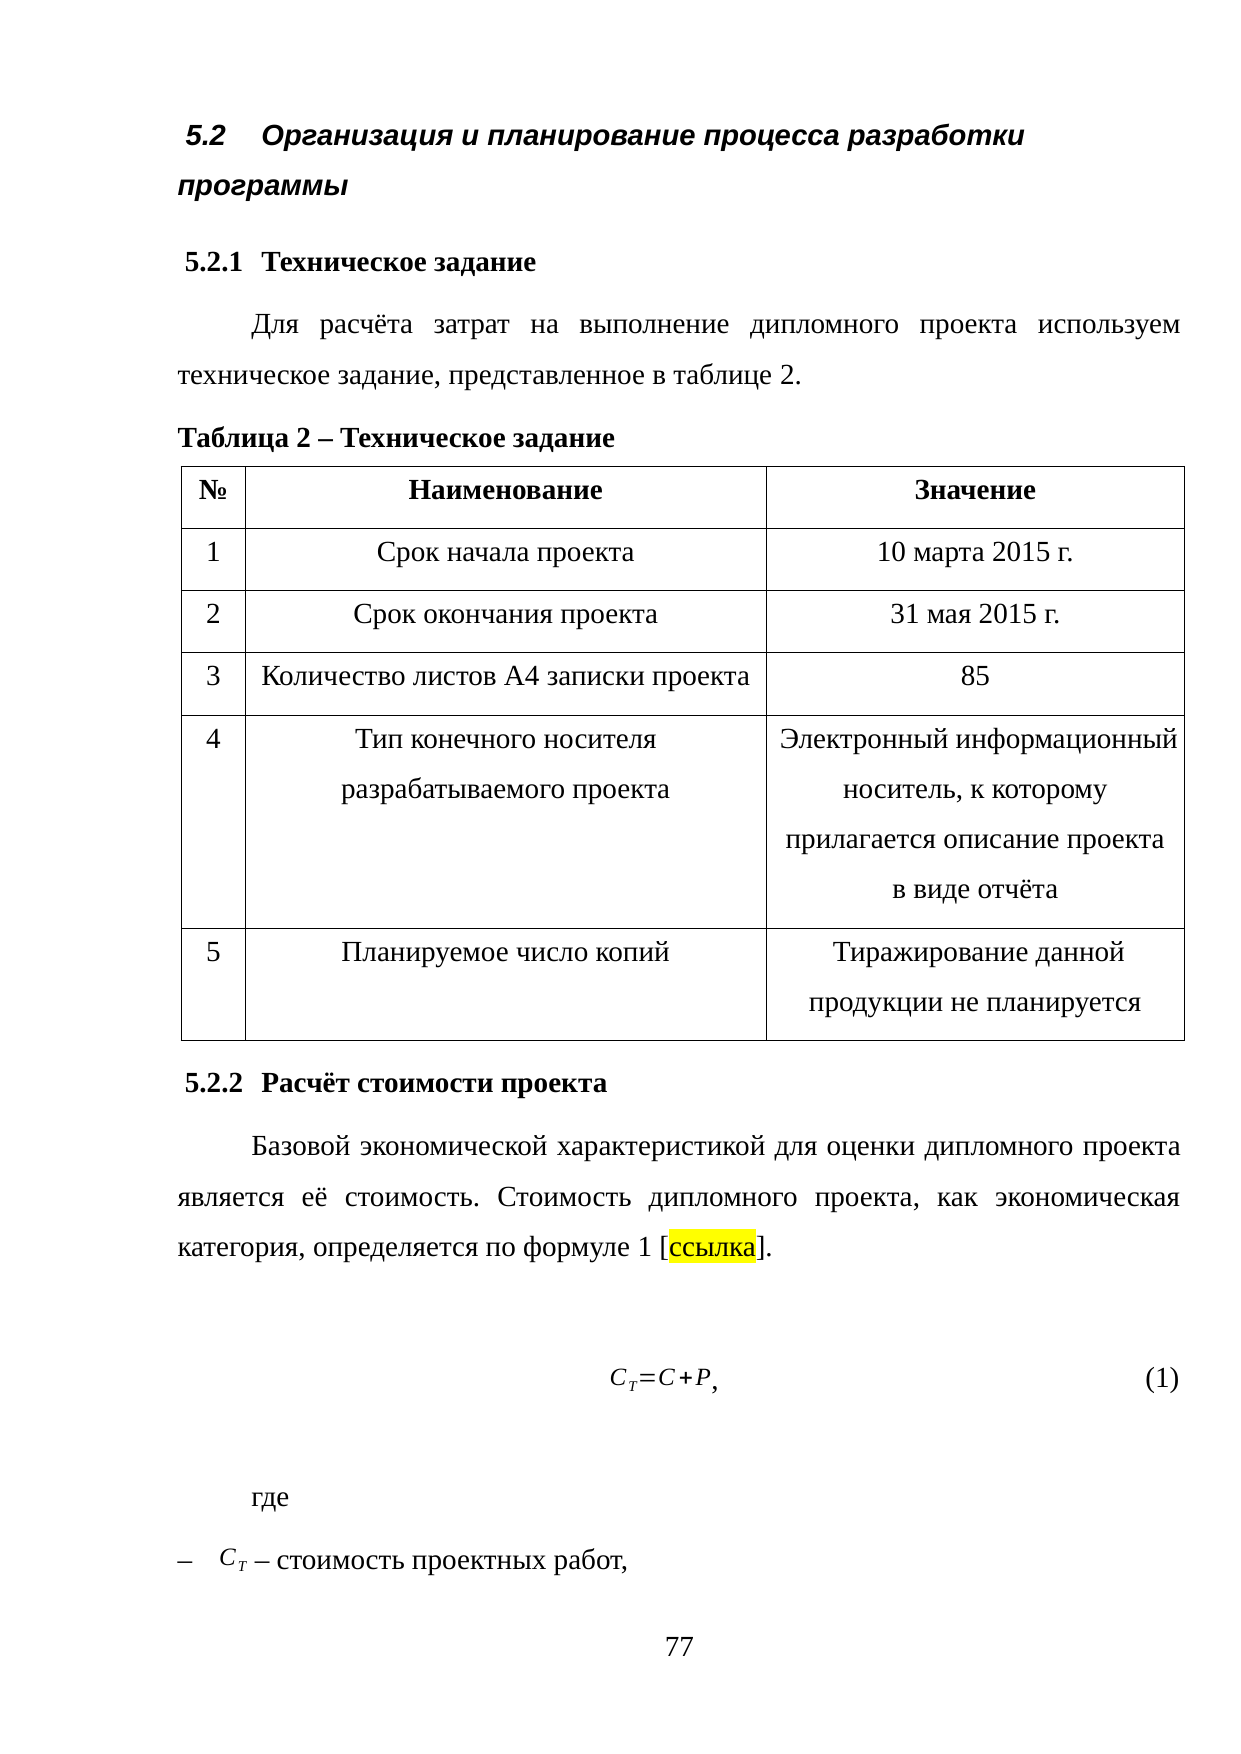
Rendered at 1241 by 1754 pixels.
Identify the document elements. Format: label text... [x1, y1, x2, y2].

subtitle Организация и планирование процесса разработки программы [177, 118, 1181, 202]
table_cell 5 [182, 929, 245, 1040]
table_cell 10 марта 2015 г. [767, 529, 1184, 590]
table_header (1) [1073, 1355, 1185, 1416]
subtitle Расчёт стоимости проекта [177, 1066, 1181, 1099]
table_cell Электронный информационный носитель, к которому прилагается описание проекта в виде отчёта [767, 716, 1184, 928]
list – стоимость проектных работ, [177, 1542, 1181, 1576]
table_cell 3 [182, 653, 245, 714]
table_cell Тиражирование данной продукции не планируется [767, 929, 1184, 1040]
table_cell Тип конечного носителя разрабатываемого проекта [246, 716, 766, 928]
table_cell Планируемое число копий [246, 929, 766, 1040]
table_header , [181, 1355, 1073, 1416]
table_header Значение [767, 467, 1184, 528]
subtitle Техническое задание [177, 244, 1181, 277]
table_cell 4 [182, 716, 245, 928]
table_cell 85 [767, 653, 1184, 714]
table_cell Срок окончания проекта [246, 591, 766, 652]
table_cell Количество листов А4 записки проекта [246, 653, 766, 714]
table_cell 2 [182, 591, 245, 652]
table_cell 1 [182, 529, 245, 590]
table_cell 31 мая 2015 г. [767, 591, 1184, 652]
table_cell Срок начала проекта [246, 529, 766, 590]
text где [177, 1479, 1181, 1513]
table_header Наименование [246, 467, 766, 528]
text Для расчёта затрат на выполнение дипломного проекта используем техническое задание, представленное в таблице 2. [177, 307, 1181, 390]
table_header № [182, 467, 245, 528]
text Таблица 2 – Техническое задание [177, 420, 1181, 453]
text Базовой экономической характеристикой для оценки дипломного проекта является её стоимость. Стоимость дипломного проекта, как экономическая категория, определяется по формуле 1 [ссылка]. [177, 1128, 1181, 1263]
